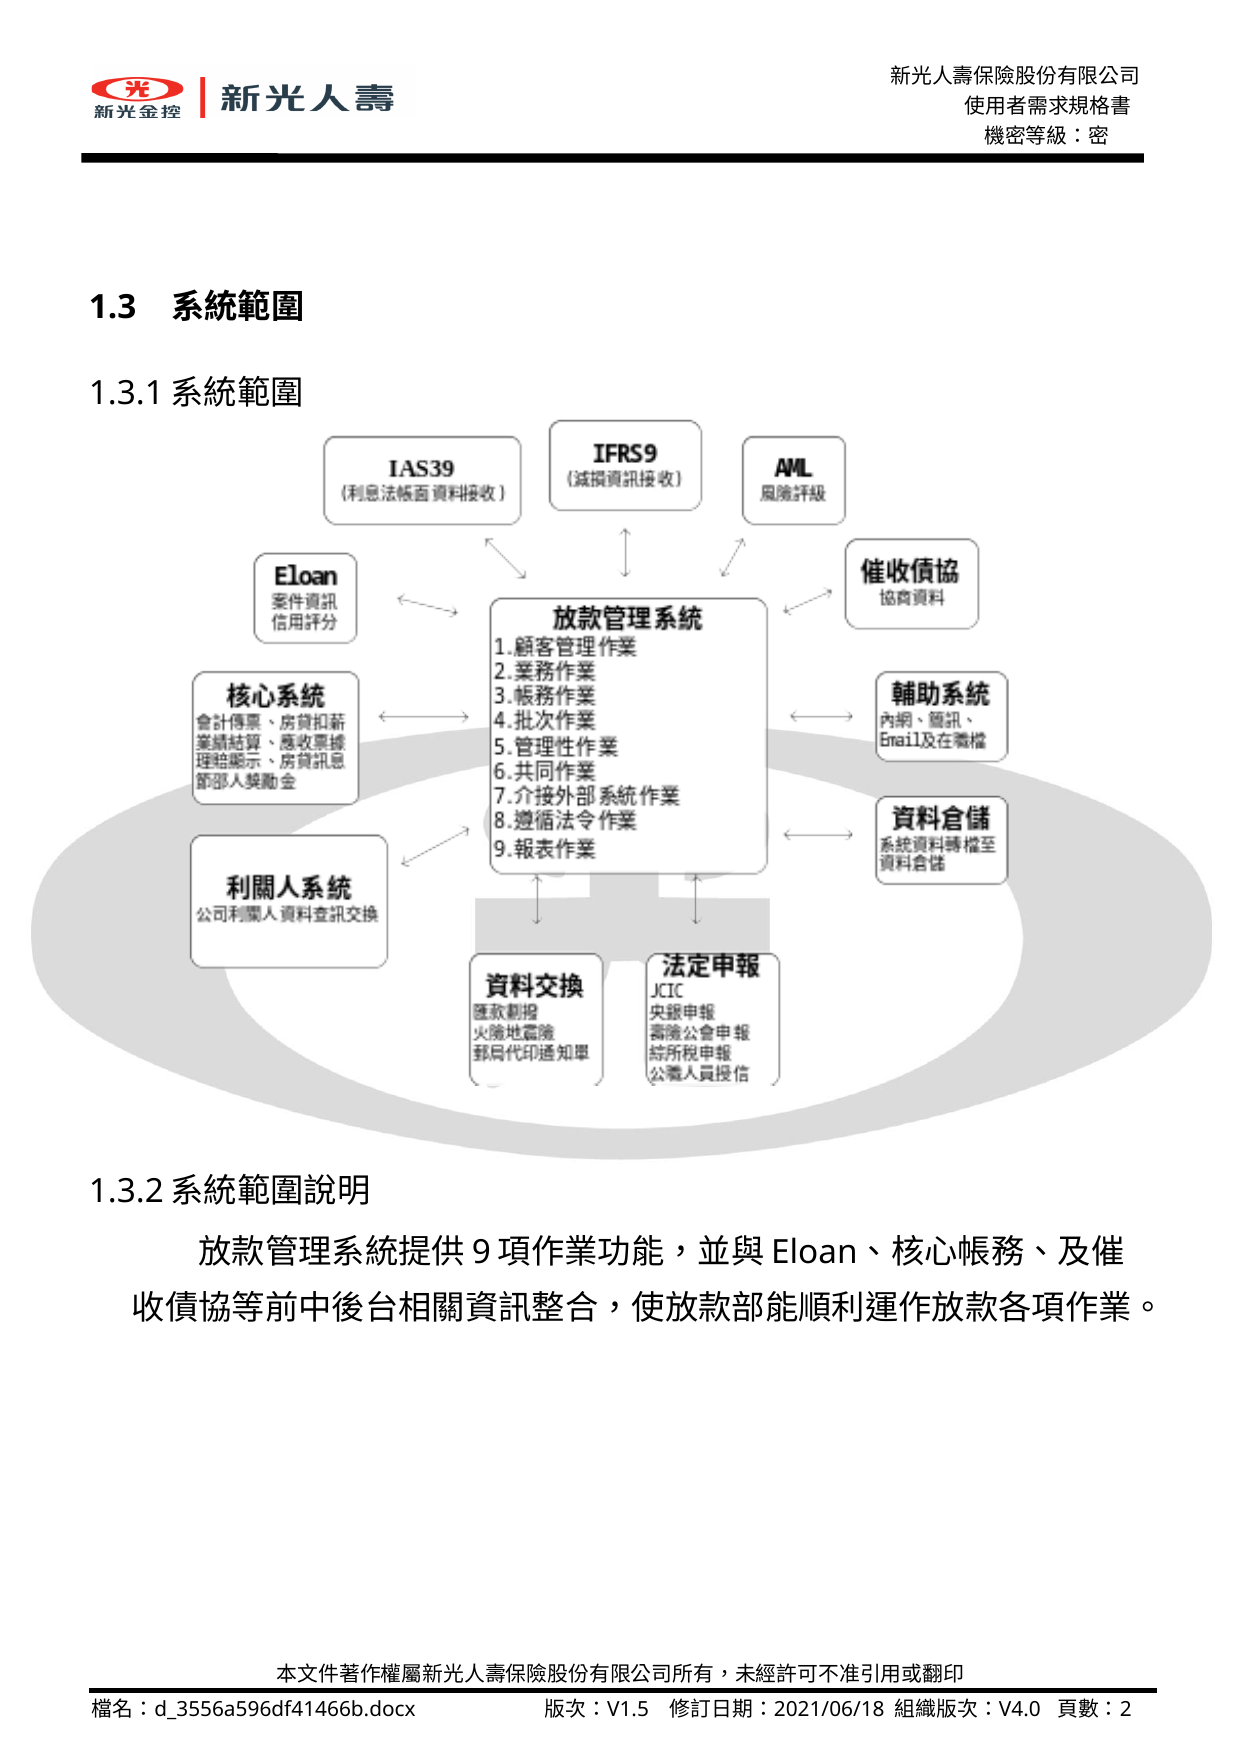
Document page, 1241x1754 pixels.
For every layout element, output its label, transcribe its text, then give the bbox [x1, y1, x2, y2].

text 放款管理系統提供9項作業功能，並與Eloan、核心帳務、及催收債協等前中後台相關資訊整合，使放款部能順利運作放款各項作業。 [132, 1225, 1152, 1329]
subtitle 1.3.2系統範圍說明 [89, 1164, 1152, 1213]
picture [91, 61, 417, 118]
picture [25, 713, 1215, 1166]
subtitle 1.3 系統範圍 [89, 280, 1152, 328]
subtitle 1.3.1系統範圍 [89, 366, 1152, 414]
